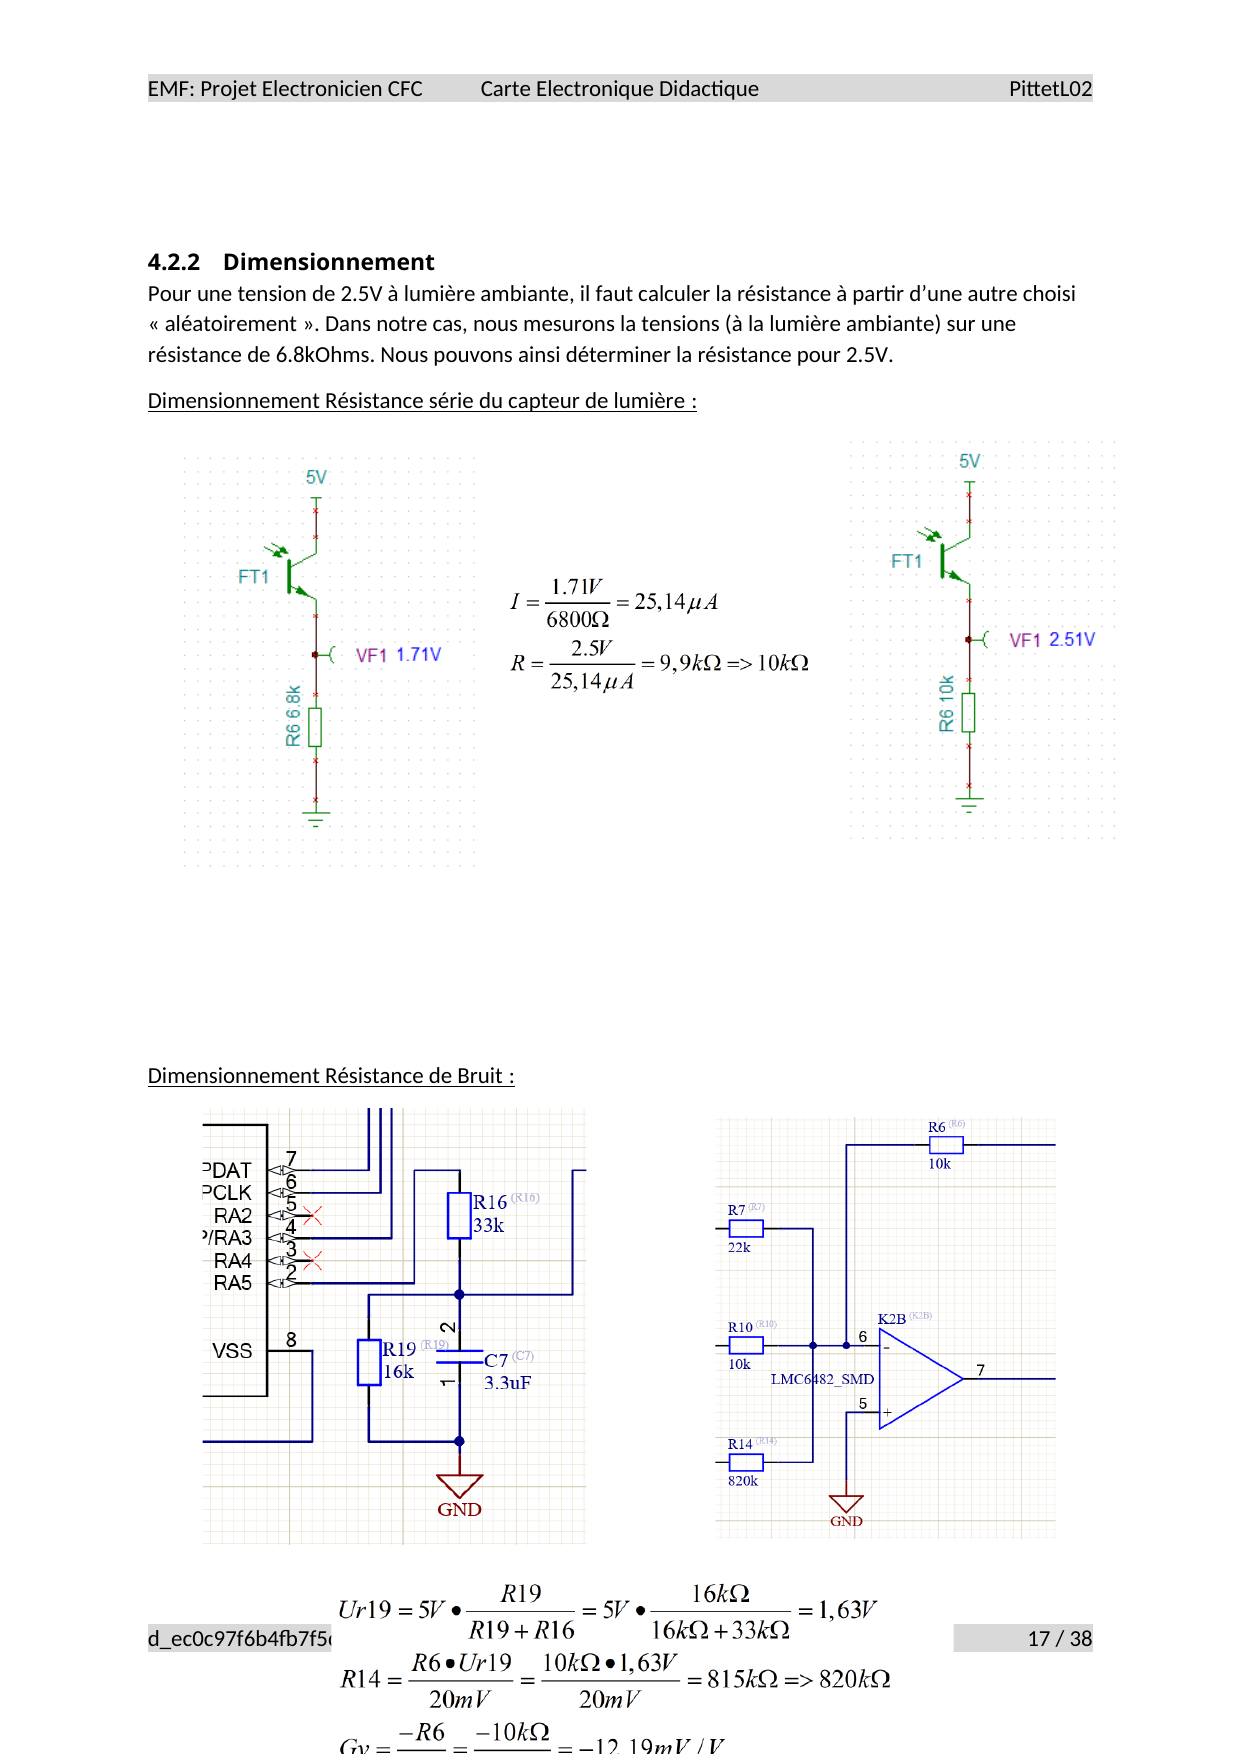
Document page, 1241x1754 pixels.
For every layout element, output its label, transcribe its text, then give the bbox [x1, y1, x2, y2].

text Dimensionnement Résistance série du capteur de lumière : [148, 387, 1093, 414]
picture [504, 574, 819, 713]
text Dimensionnement Résistance de Bruit : [148, 1061, 1093, 1089]
picture [715, 1117, 1056, 1539]
picture [173, 448, 486, 870]
subtitle Dimensionnement [148, 246, 1093, 277]
picture [202, 1108, 587, 1545]
text Pour une tension de 2.5V à lumière ambiante, il faut calculer la résistance à partir d’une autre choisi « aléatoirement ». Dans notre cas, nous mesurons la tensions (à la lumière ambiante) sur une résistance de 6.8kOhms. Nous pouvons ainsi déterminer la résistance pour 2.5V. [148, 279, 1093, 368]
picture [331, 1577, 954, 1754]
picture [843, 434, 1122, 840]
